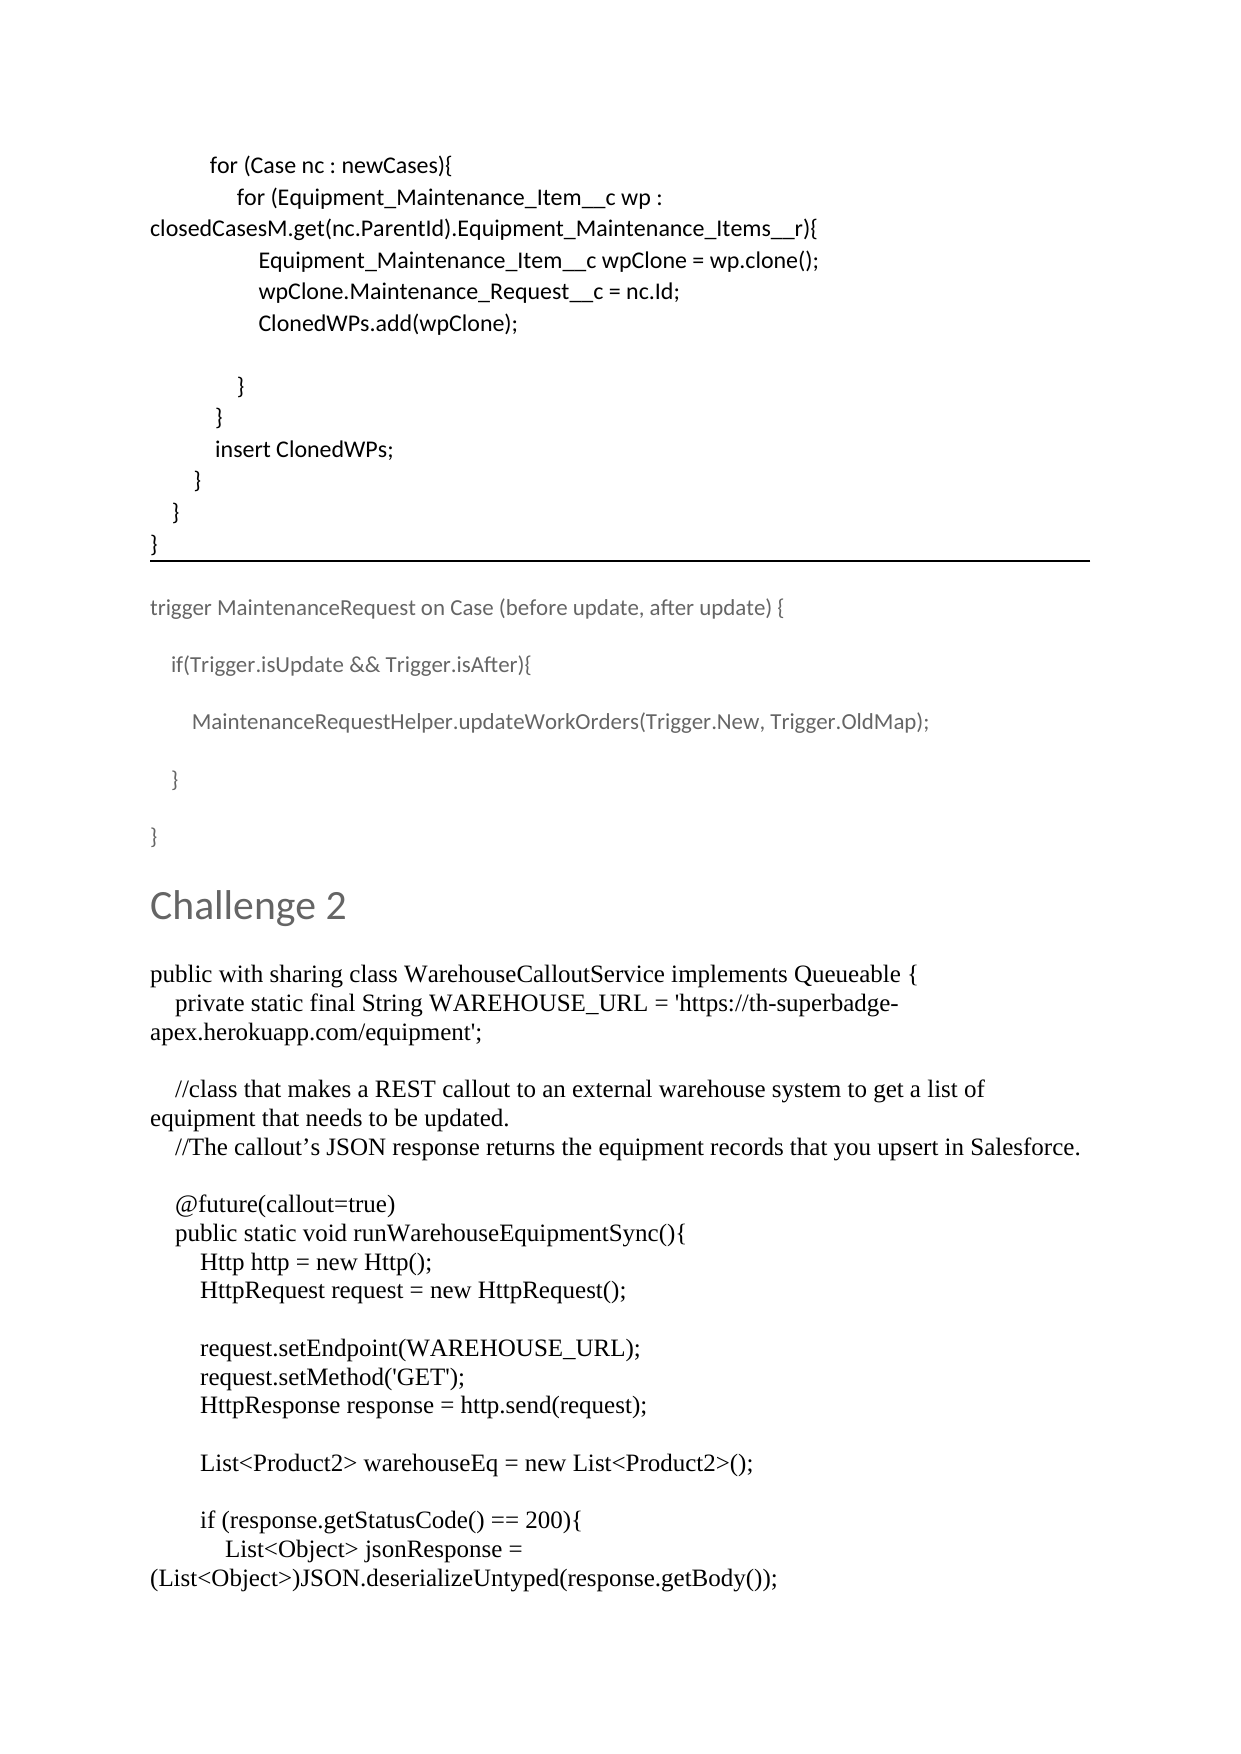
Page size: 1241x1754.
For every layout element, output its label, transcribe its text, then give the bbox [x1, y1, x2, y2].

text } [150, 765, 1090, 793]
text trigger MaintenanceRequest on Case (before update, after update) { [150, 593, 1090, 621]
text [150, 150, 1090, 560]
text Challenge 2 [150, 879, 1090, 930]
text if(Trigger.isUpdate && Trigger.isAfter){ [150, 650, 1090, 678]
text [150, 959, 1090, 1592]
text } [150, 822, 1090, 850]
text MaintenanceRequestHelper.updateWorkOrders(Trigger.New, Trigger.OldMap); [150, 707, 1090, 736]
